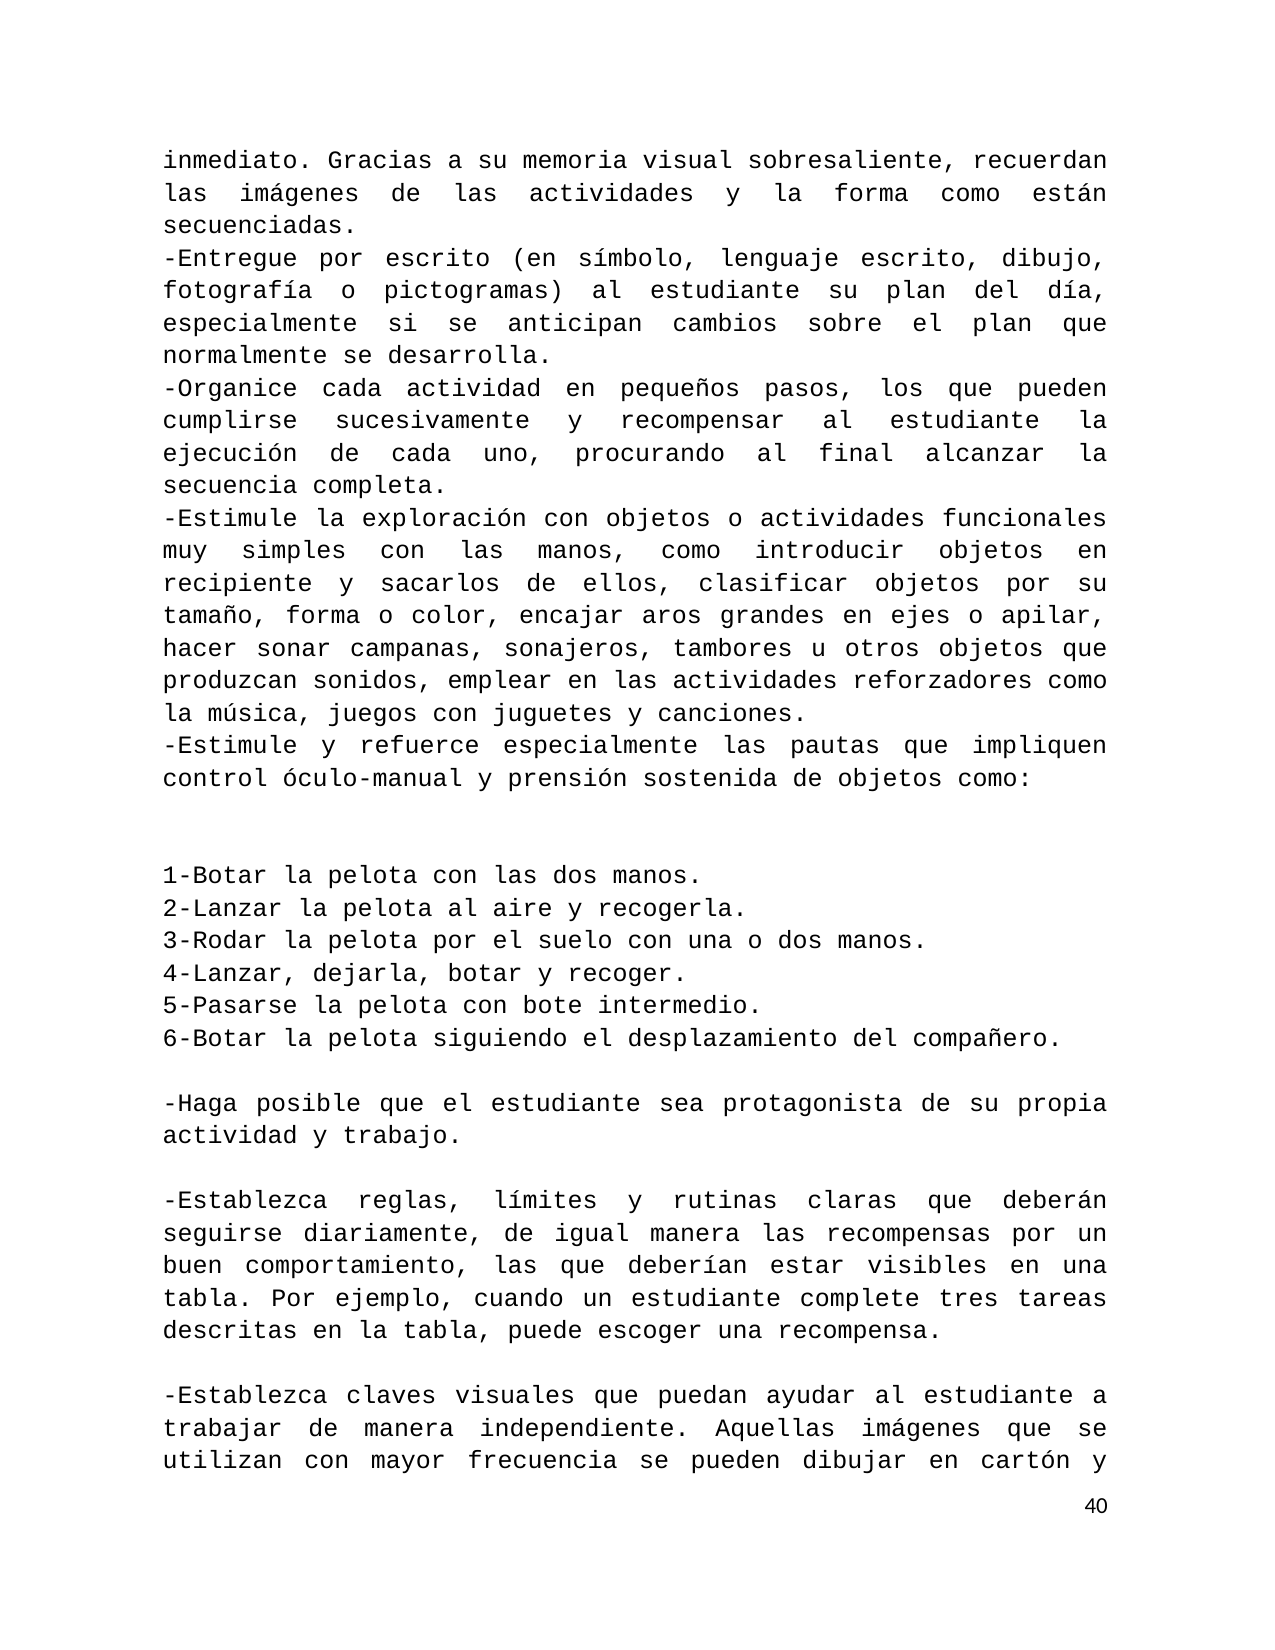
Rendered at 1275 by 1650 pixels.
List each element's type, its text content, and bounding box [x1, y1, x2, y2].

text -Establezca reglas, límites y rutinas claras que deberán seguirse diariamente, de igual manera las recompensas por un buen comportamiento, las que deberían estar visibles en una tabla. Por ejemplo, cuando un estudiante complete tres tareas descritas en la tabla, puede escoger una recompensa. [162, 1188, 1107, 1346]
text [162, 1383, 1107, 1476]
text -Estimule y refuerce especialmente las pautas que impliquen control óculo-manual y prensión sostenida de objetos como: [162, 733, 1107, 793]
text 3-Rodar la pelota por el suelo con una o dos manos. [162, 928, 1107, 956]
text 5-Pasarse la pelota con bote intermedio. [162, 993, 1107, 1021]
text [162, 148, 1107, 241]
text 4-Lanzar, dejarla, botar y recoger. [162, 960, 1107, 988]
text -Organice cada actividad en pequeños pasos, los que pueden cumplirse sucesivamente y recompensar al estudiante la ejecución de cada uno, procurando al final alcanzar la secuencia completa. [162, 375, 1107, 501]
text 2-Lanzar la pelota al aire y recogerla. [162, 895, 1107, 923]
text -Haga posible que el estudiante sea protagonista de su propia actividad y trabajo. [162, 1090, 1107, 1151]
text -Entregue por escrito (en símbolo, lenguaje escrito, dibujo, fotografía o pictogramas) al estudiante su plan del día, especialmente si se anticipan cambios sobre el plan que normalmente se desarrolla. [162, 245, 1107, 371]
text 1-Botar la pelota con las dos manos. [162, 863, 1107, 891]
text 6-Botar la pelota siguiendo el desplazamiento del compañero. [162, 1025, 1107, 1053]
text -Estimule la exploración con objetos o actividades funcionales muy simples con las manos, como introducir objetos en recipiente y sacarlos de ellos, clasificar objetos por su tamaño, forma o color, encajar aros grandes en ejes o apilar, hacer sonar campanas, sonajeros, tambores u otros objetos que produzcan sonidos, emplear en las actividades reforzadores como la música, juegos con juguetes y canciones. [162, 505, 1107, 728]
